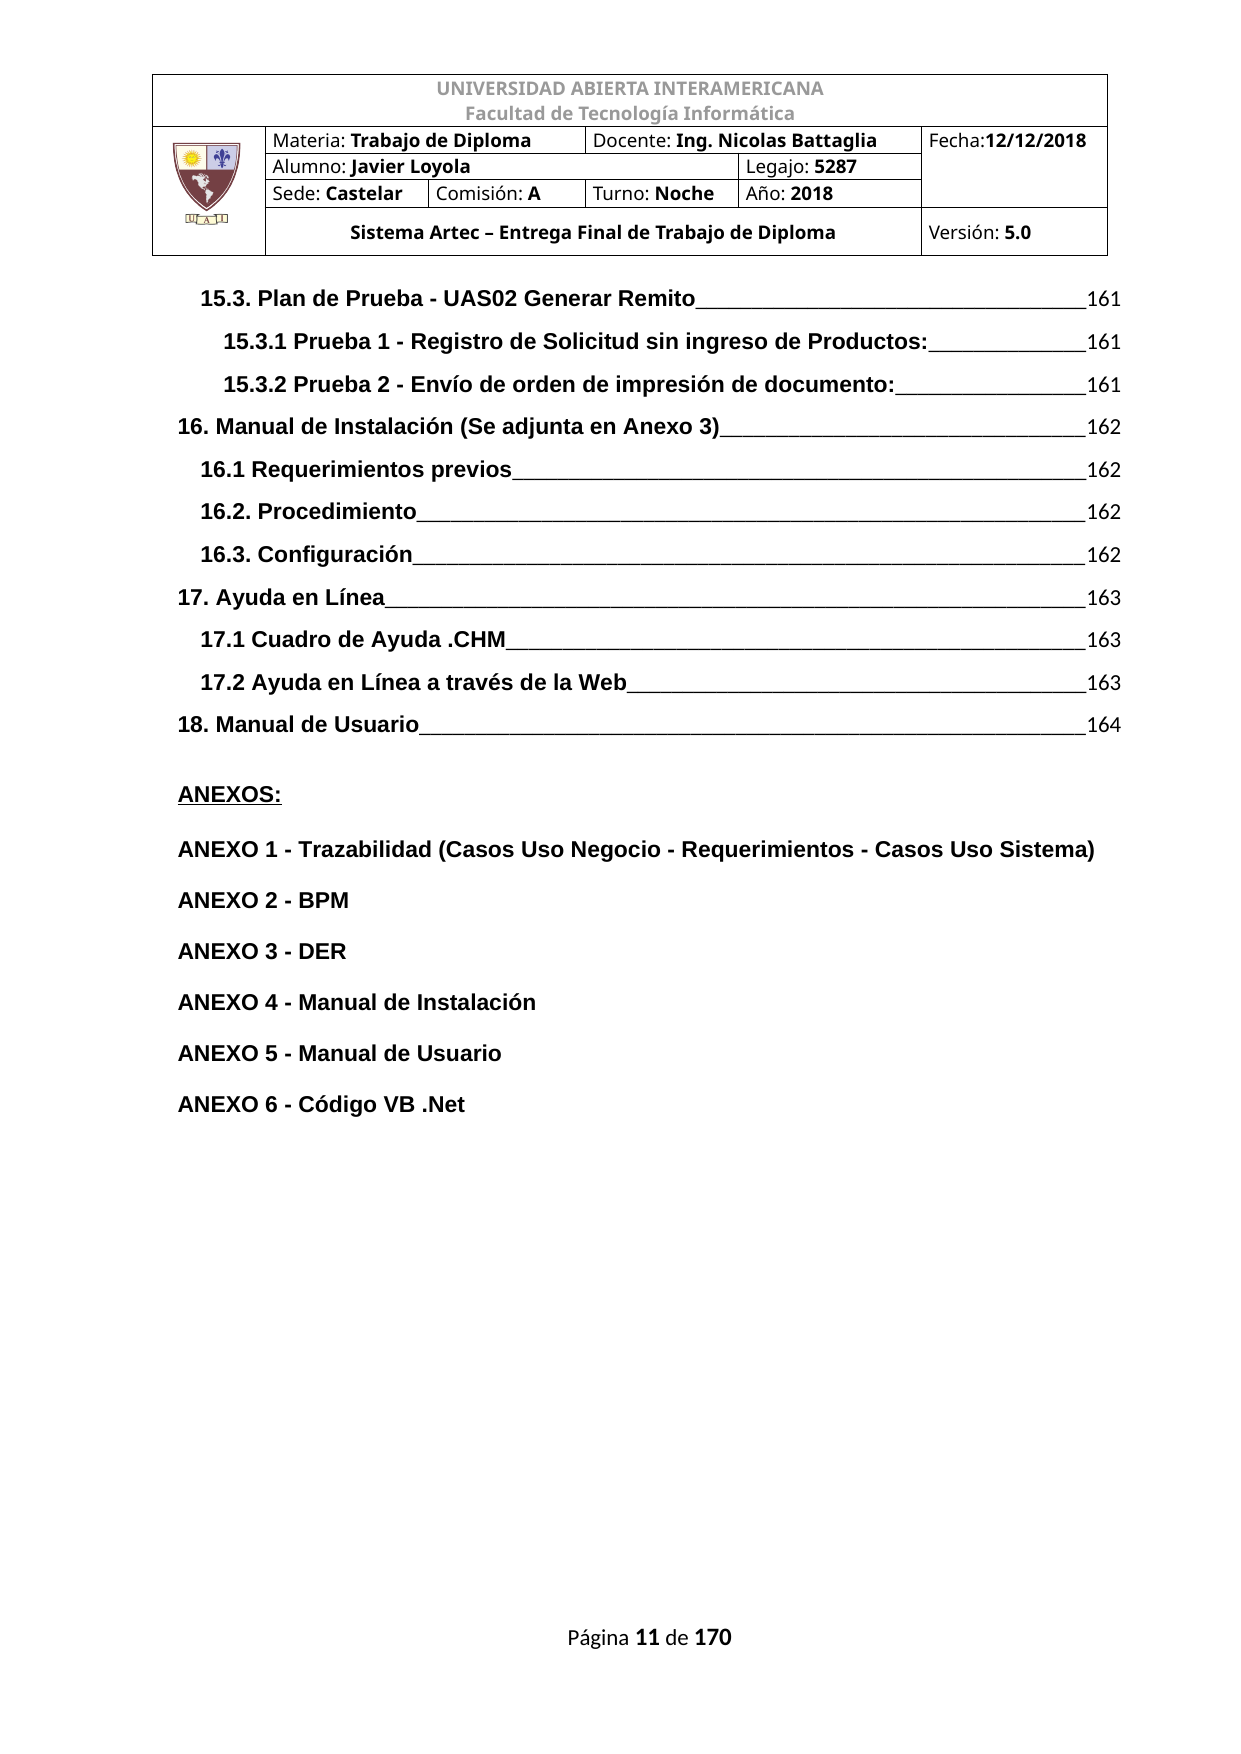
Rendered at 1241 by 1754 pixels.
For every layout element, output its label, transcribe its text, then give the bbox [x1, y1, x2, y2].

text 15.3.2 Prueba 2 - Envío de orden de impresión de documento: 161 [223, 370, 1122, 398]
text ANEXOS: [177, 781, 1122, 807]
text 18. Manual de Usuario 164 [177, 711, 1122, 738]
text ANEXO 4 - Manual de Instalación [177, 989, 1122, 1015]
text 16. Manual de Instalación (Se adjunta en Anexo 3) 162 [177, 412, 1122, 440]
text 16.3. Configuración 162 [200, 540, 1122, 568]
text 17.1 Cuadro de Ayuda .CHM 163 [200, 625, 1122, 653]
text ANEXO 3 - DER [177, 938, 1122, 964]
text 15.3.1 Prueba 1 - Registro de Solicitud sin ingreso de Productos: 161 [223, 327, 1122, 355]
text 17. Ayuda en Línea 163 [177, 583, 1122, 611]
text 16.2. Procedimiento 162 [200, 497, 1122, 526]
text ANEXO 6 - Código VB .Net [177, 1091, 1122, 1117]
text 17.2 Ayuda en Línea a través de la Web 163 [200, 668, 1122, 696]
text ANEXO 2 - BPM [177, 887, 1122, 913]
text ANEXO 1 - Trazabilidad (Casos Uso Negocio - Requerimientos - Casos Uso Sistema) [177, 836, 1122, 862]
text 16.1 Requerimientos previos 162 [200, 455, 1122, 483]
text 15.3. Plan de Prueba - UAS02 Generar Remito 161 [200, 284, 1122, 312]
picture [157, 136, 257, 228]
text ANEXO 5 - Manual de Usuario [177, 1040, 1122, 1066]
